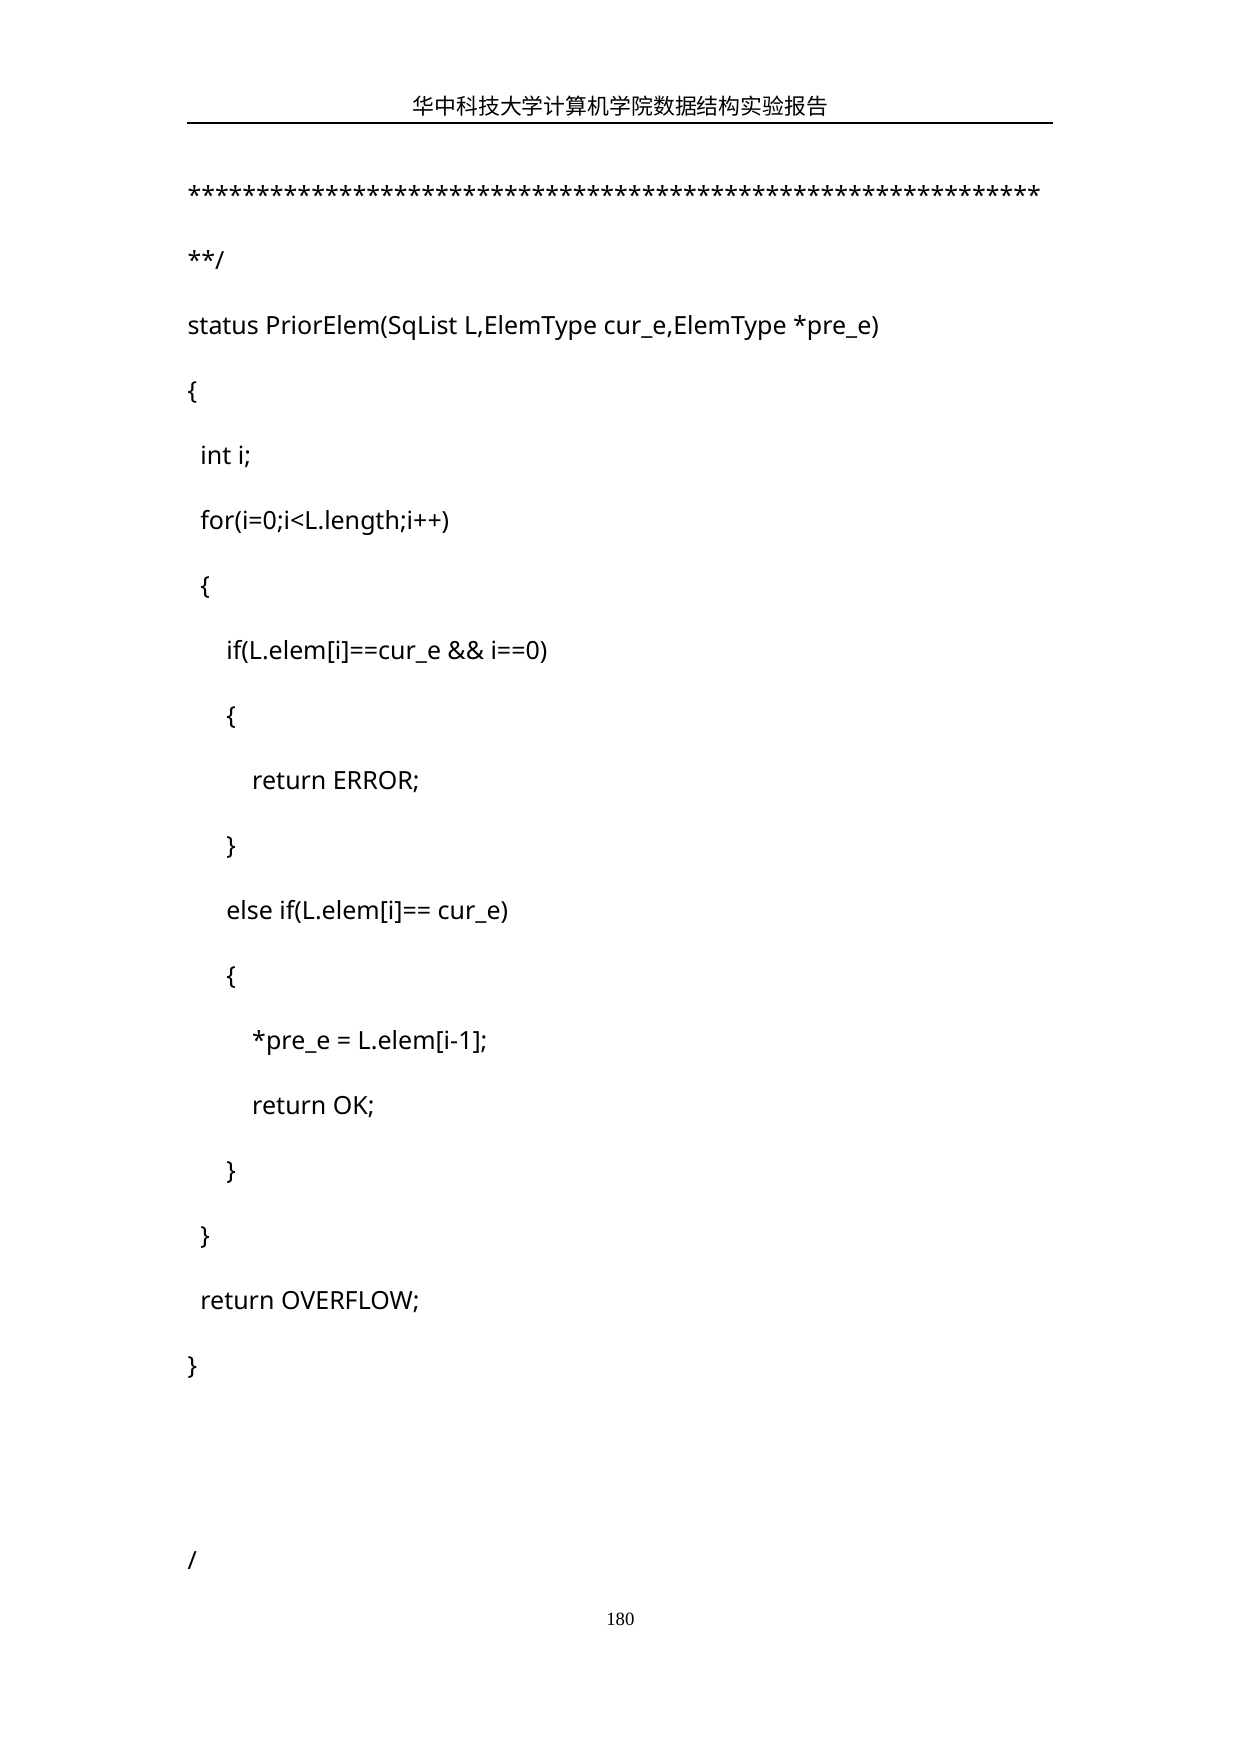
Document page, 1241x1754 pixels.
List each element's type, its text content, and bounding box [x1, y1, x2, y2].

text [187, 1527, 1053, 1592]
text for(i=0;i<L.length;i++) [187, 487, 1053, 552]
text *pre_e = L.elem[i-1]; [187, 1007, 1053, 1072]
text int i; [187, 422, 1053, 487]
text return OK; [187, 1072, 1053, 1137]
text { [187, 552, 1053, 617]
text { [187, 682, 1053, 747]
text } [187, 812, 1053, 877]
text } [187, 1332, 1053, 1397]
text ****************************************************************/ [187, 162, 1053, 292]
text if(L.elem[i]==cur_e && i==0) [187, 617, 1053, 682]
text else if(L.elem[i]== cur_e) [187, 877, 1053, 942]
text return ERROR; [187, 747, 1053, 812]
text status PriorElem(SqList L,ElemType cur_e,ElemType *pre_e) [187, 292, 1053, 357]
text { [187, 942, 1053, 1007]
text { [187, 357, 1053, 422]
text } [187, 1202, 1053, 1267]
text } [187, 1137, 1053, 1202]
text return OVERFLOW; [187, 1267, 1053, 1332]
